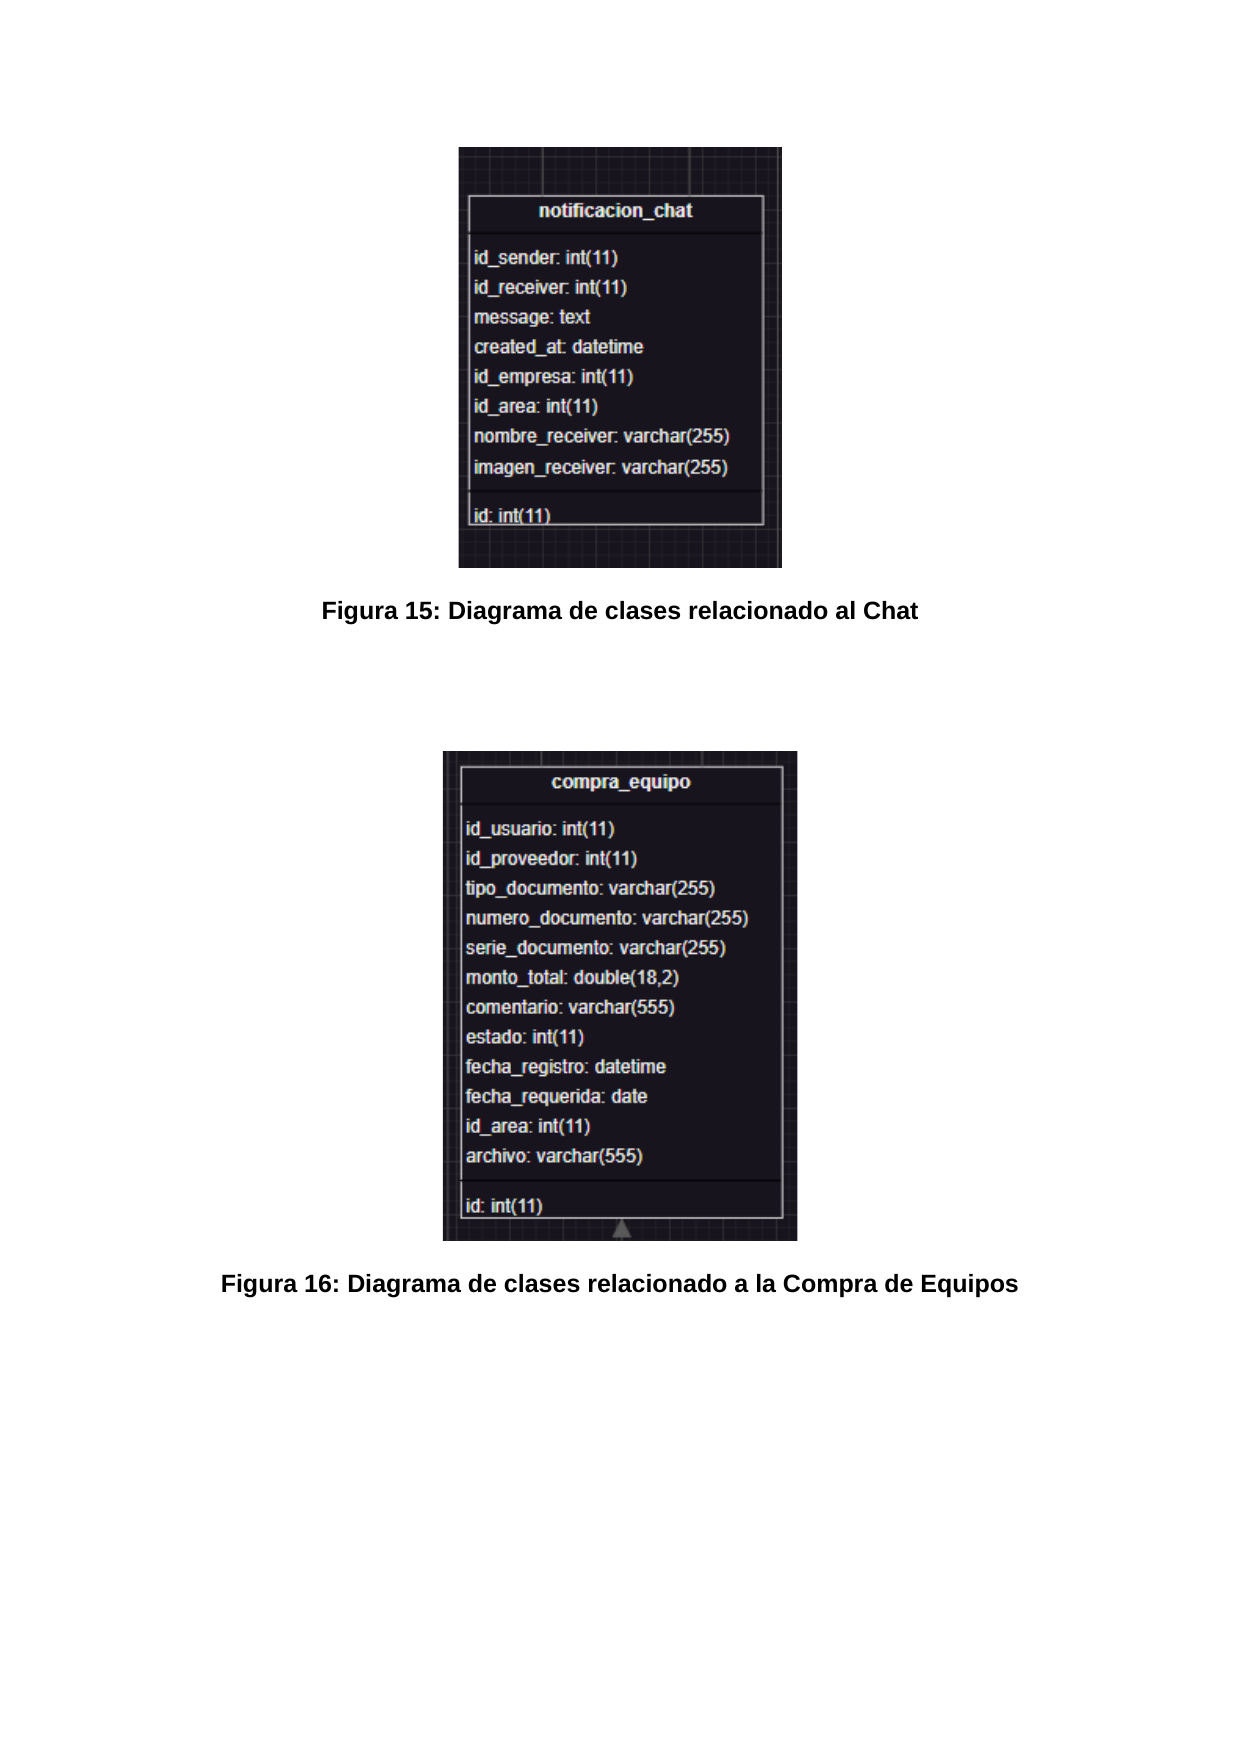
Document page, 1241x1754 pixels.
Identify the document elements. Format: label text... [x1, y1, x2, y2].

text Figura 15: Diagrama de clases relacionado al Chat [177, 596, 1063, 625]
picture [442, 751, 798, 1241]
text Figura 16: Diagrama de clases relacionado a la Compra de Equipos [177, 1269, 1063, 1298]
picture [458, 147, 782, 568]
